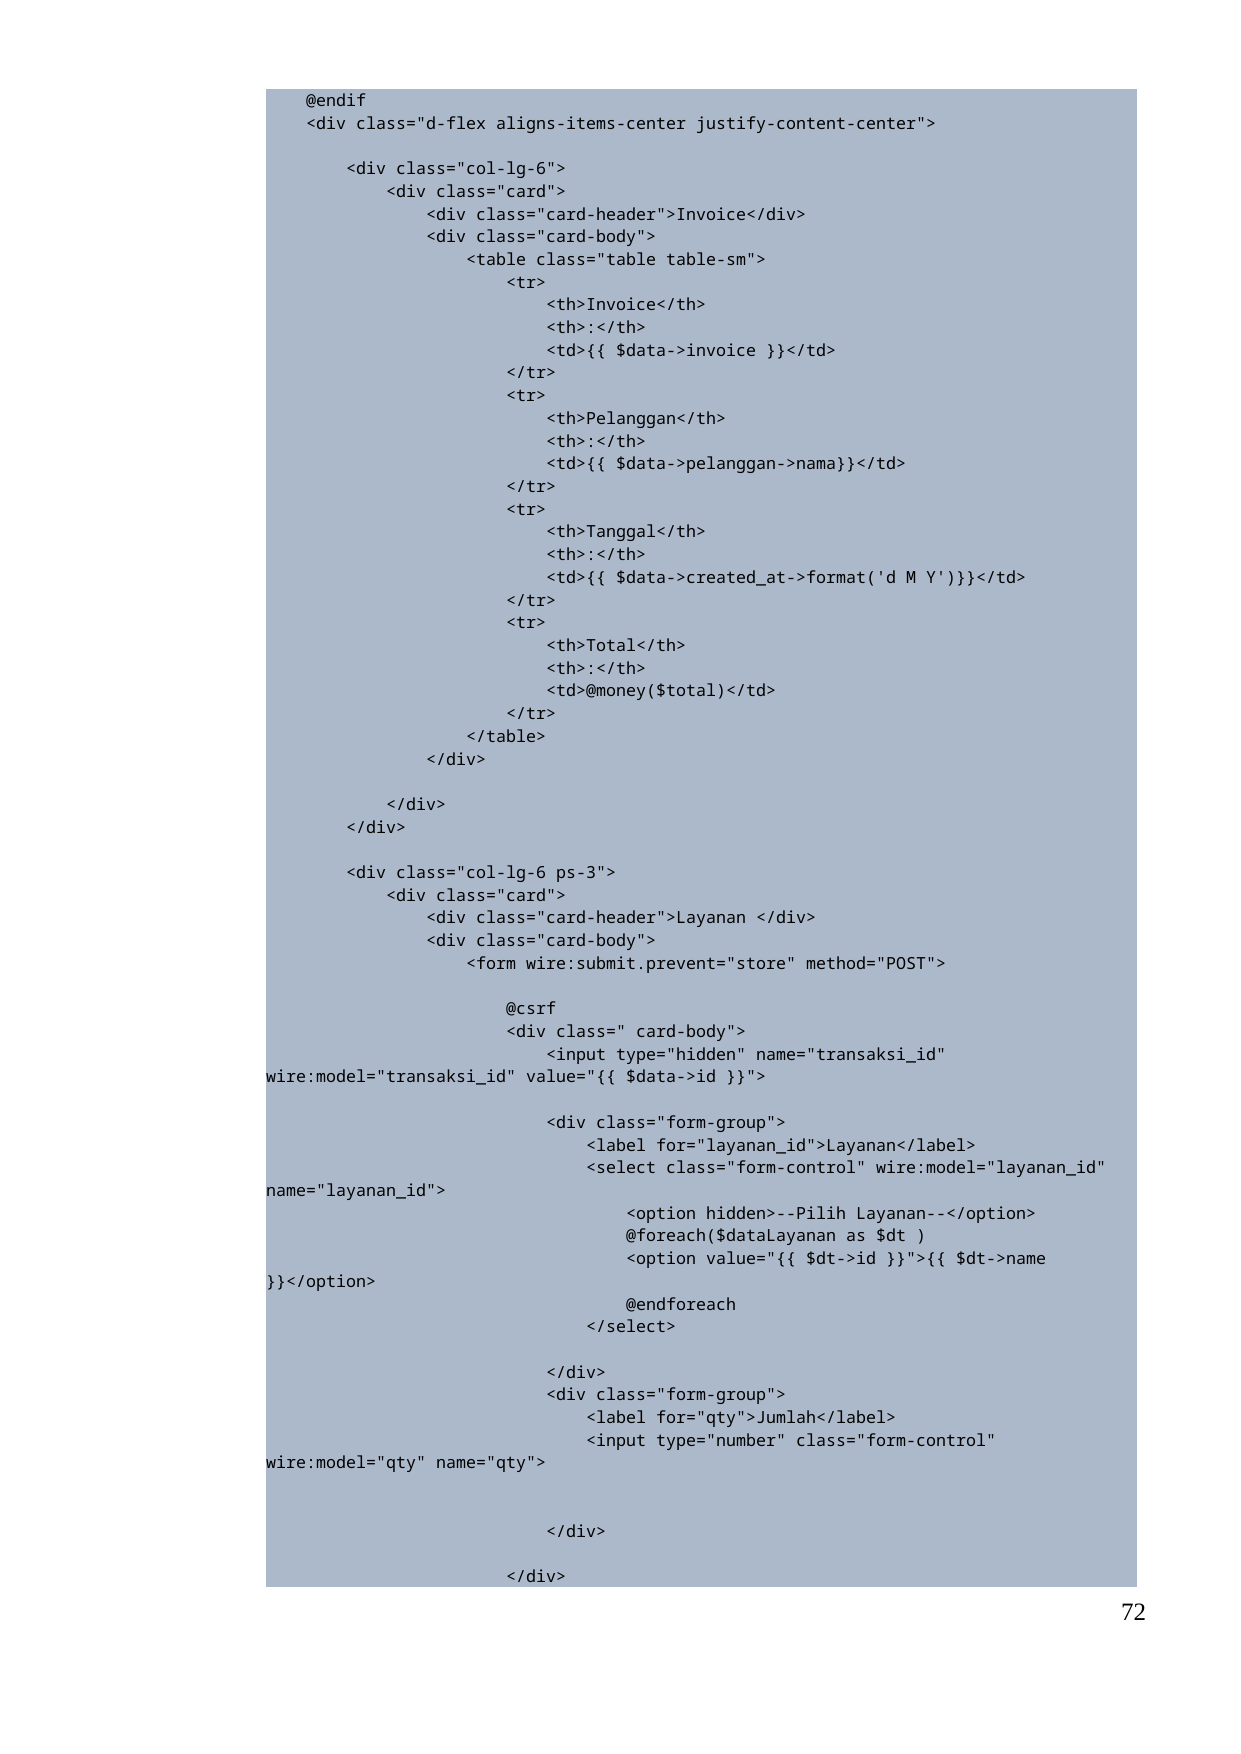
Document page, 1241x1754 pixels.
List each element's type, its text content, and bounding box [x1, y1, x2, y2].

text <option hidden>--Pilih Layanan--</option> [266, 1201, 1137, 1224]
text <th>Total</th> [266, 634, 1137, 656]
text <td>{{ $data->pelanggan->nama}}</td> [266, 452, 1137, 475]
text <div class="col-lg-6 ps-3"> [266, 861, 1137, 883]
text </div> [266, 1519, 1137, 1542]
text </tr> [266, 361, 1137, 384]
text <th>Invoice</th> [266, 293, 1137, 316]
text @csrf [266, 997, 1137, 1020]
text <option value="{{ $dt->id }}">{{ $dt->name }}</option> [266, 1247, 1137, 1292]
text <div class="card"> [266, 179, 1137, 202]
text </div> [266, 1565, 1137, 1587]
text <select class="form-control" wire:model="layanan_id" name="layanan_id"> [266, 1156, 1137, 1201]
text </div> [266, 747, 1137, 770]
text <div class="form-group"> [266, 1111, 1137, 1133]
text <div class="d-flex aligns-items-center justify-content-center"> [266, 111, 1137, 134]
text @endforeach [266, 1292, 1137, 1315]
text <td>{{ $data->invoice }}</td> [266, 338, 1137, 361]
text <tr> [266, 270, 1137, 293]
text <tr> [266, 611, 1137, 634]
text <td>@money($total)</td> [266, 679, 1137, 702]
text <div class="card-header">Invoice</div> [266, 202, 1137, 225]
text </tr> [266, 475, 1137, 497]
text <th>:</th> [266, 656, 1137, 679]
text <th>:</th> [266, 543, 1137, 566]
text <div class="form-group"> [266, 1383, 1137, 1406]
text <div class="card"> [266, 883, 1137, 906]
text <tr> [266, 384, 1137, 407]
text <div class="col-lg-6"> [266, 157, 1137, 179]
text @foreach($dataLayanan as $dt ) [266, 1224, 1137, 1247]
text <input type="hidden" name="transaksi_id" wire:model="transaksi_id" value="{{ $data->id }}"> [266, 1042, 1137, 1088]
text </div> [266, 1360, 1137, 1383]
text <div class="card-body"> [266, 225, 1137, 248]
text <th>Tanggal</th> [266, 520, 1137, 543]
text <div class=" card-body"> [266, 1020, 1137, 1042]
text <label for="layanan_id">Layanan</label> [266, 1133, 1137, 1156]
text </tr> [266, 588, 1137, 611]
text <th>:</th> [266, 429, 1137, 452]
text @endif [266, 89, 1137, 111]
text <table class="table table-sm"> [266, 248, 1137, 270]
text <input type="number" class="form-control" wire:model="qty" name="qty"> [266, 1428, 1137, 1474]
text </table> [266, 724, 1137, 747]
text <div class="card-body"> [266, 929, 1137, 952]
text </div> [266, 815, 1137, 838]
text </div> [266, 793, 1137, 815]
text </select> [266, 1315, 1137, 1338]
text <label for="qty">Jumlah</label> [266, 1406, 1137, 1428]
text <th>Pelanggan</th> [266, 407, 1137, 429]
text </tr> [266, 702, 1137, 724]
text <form wire:submit.prevent="store" method="POST"> [266, 952, 1137, 974]
text <th>:</th> [266, 316, 1137, 338]
text <td>{{ $data->created_at->format('d M Y')}}</td> [266, 566, 1137, 588]
text <div class="card-header">Layanan </div> [266, 906, 1137, 929]
text <tr> [266, 497, 1137, 520]
